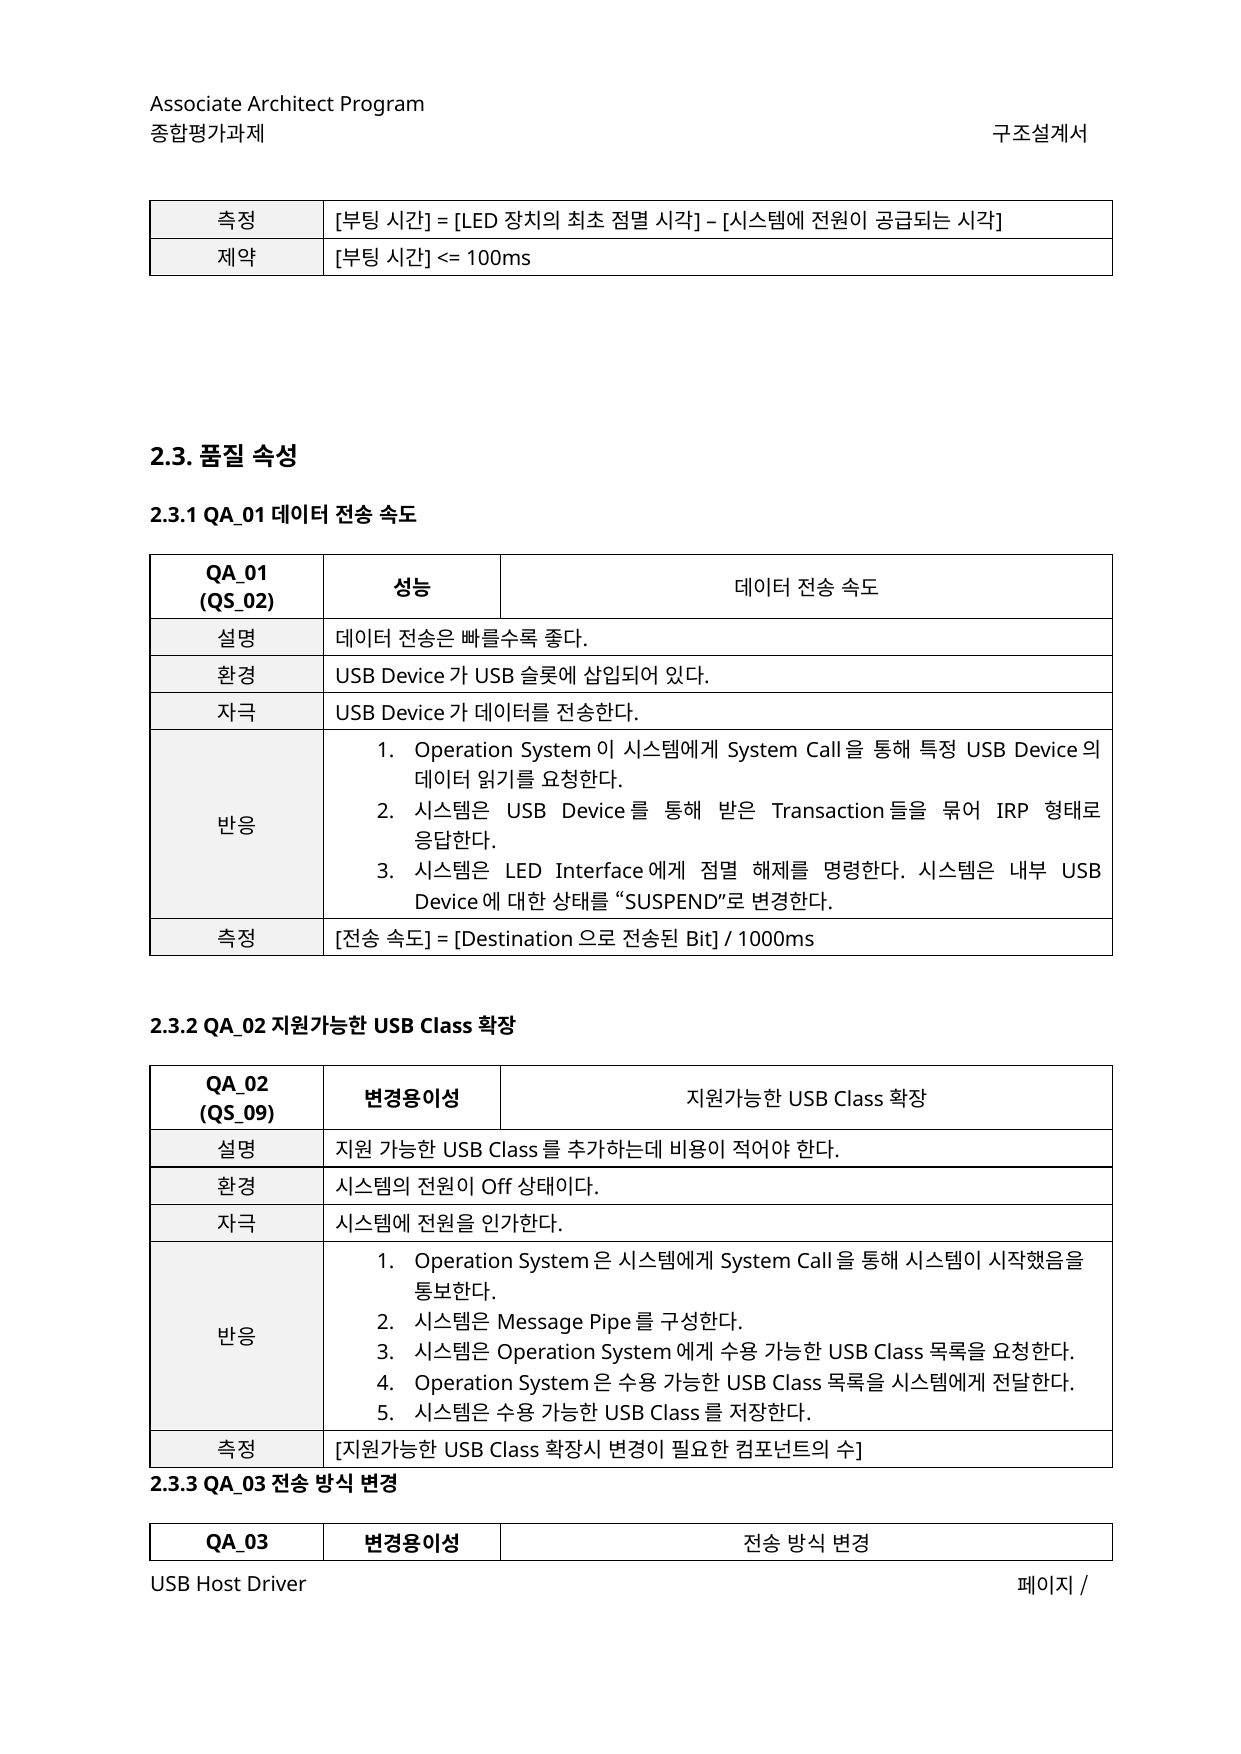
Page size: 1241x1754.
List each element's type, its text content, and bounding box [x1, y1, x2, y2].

table_header QA_03 (QS_07) [151, 1524, 323, 1560]
table_cell [지원가능한 USB Class 확장시 변경이 필요한 컴포넌트의 수] [324, 1431, 1112, 1467]
text 2.3.2 QA_02 지원가능한 USB Class 확장 [150, 1010, 1090, 1040]
subtitle 품질 속성 [150, 436, 1090, 472]
table_header 지원가능한 USB Class 확장 [501, 1066, 1112, 1129]
table_cell USB Device가 USB 슬롯에 삽입되어 있다. [324, 656, 1112, 692]
table_cell 측정 [151, 201, 323, 237]
table_cell 자극 [151, 1205, 323, 1241]
table_cell 측정 [151, 1431, 323, 1467]
table_header QA_02 (QS_09) [151, 1066, 323, 1129]
table_cell 설명 [151, 619, 323, 655]
table_cell 환경 [151, 656, 323, 692]
table_cell Operation System은 시스템에게 System Call을 통해 시스템이 시작했음을 통보한다. 시스템은 Message Pipe를 구성한다. 시스템은 Operation System에게 수용 가능한 USB Class 목록을 요청한다. Operation System은 수용 가능한 USB Class 목록을 시스템에게 전달한다. 시스템은 수용 가능한 USB Class를 저장한다. [324, 1242, 1112, 1429]
table_cell 측정 [151, 919, 323, 955]
table_cell 설명 [151, 1130, 323, 1166]
table_cell USB Device가 데이터를 전송한다. [324, 693, 1112, 729]
table_cell [부팅 시간] = [LED 장치의 최초 점멸 시각] – [시스템에 전원이 공급되는 시각] [324, 201, 1112, 237]
table_cell [부팅 시간] <= 100ms [324, 239, 1112, 274]
table_header 변경용이성 [324, 1066, 500, 1129]
text 2.3.3 QA_03 전송 방식 변경 [150, 1468, 1090, 1498]
table_cell 데이터 전송은 빠를수록 좋다. [324, 619, 1112, 655]
table_header QA_01 (QS_02) [151, 555, 323, 618]
table_header 데이터 전송 속도 [501, 555, 1112, 618]
table_header 변경용이성 [324, 1524, 500, 1560]
table_cell 환경 [151, 1168, 323, 1203]
table_cell 제약 [151, 239, 323, 274]
table_cell 지원 가능한 USB Class를 추가하는데 비용이 적어야 한다. [324, 1130, 1112, 1166]
table_cell 시스템의 전원이 Off 상태이다. [324, 1168, 1112, 1203]
table_header 성능 [324, 555, 500, 618]
table_header 전송 방식 변경 [501, 1524, 1112, 1560]
table_cell 반응 [151, 1242, 323, 1429]
table_cell 자극 [151, 693, 323, 729]
table_cell 반응 [151, 730, 323, 918]
table_cell Operation System이 시스템에게 System Call을 통해 특정 USB Device의 데이터 읽기를 요청한다. 시스템은 USB Device를 통해 받은 Transaction들을 묶어 IRP 형태로 응답한다. 시스템은 LED Interface에게 점멸 해제를 명령한다. 시스템은 내부 USB Device에 대한 상태를 “SUSPEND”로 변경한다. [324, 730, 1112, 918]
table_cell [전송 속도] = [Destination으로 전송된 Bit] / 1000ms [324, 919, 1112, 955]
text 2.3.1 QA_01 데이터 전송 속도 [150, 498, 1090, 529]
table_cell 시스템에 전원을 인가한다. [324, 1205, 1112, 1241]
